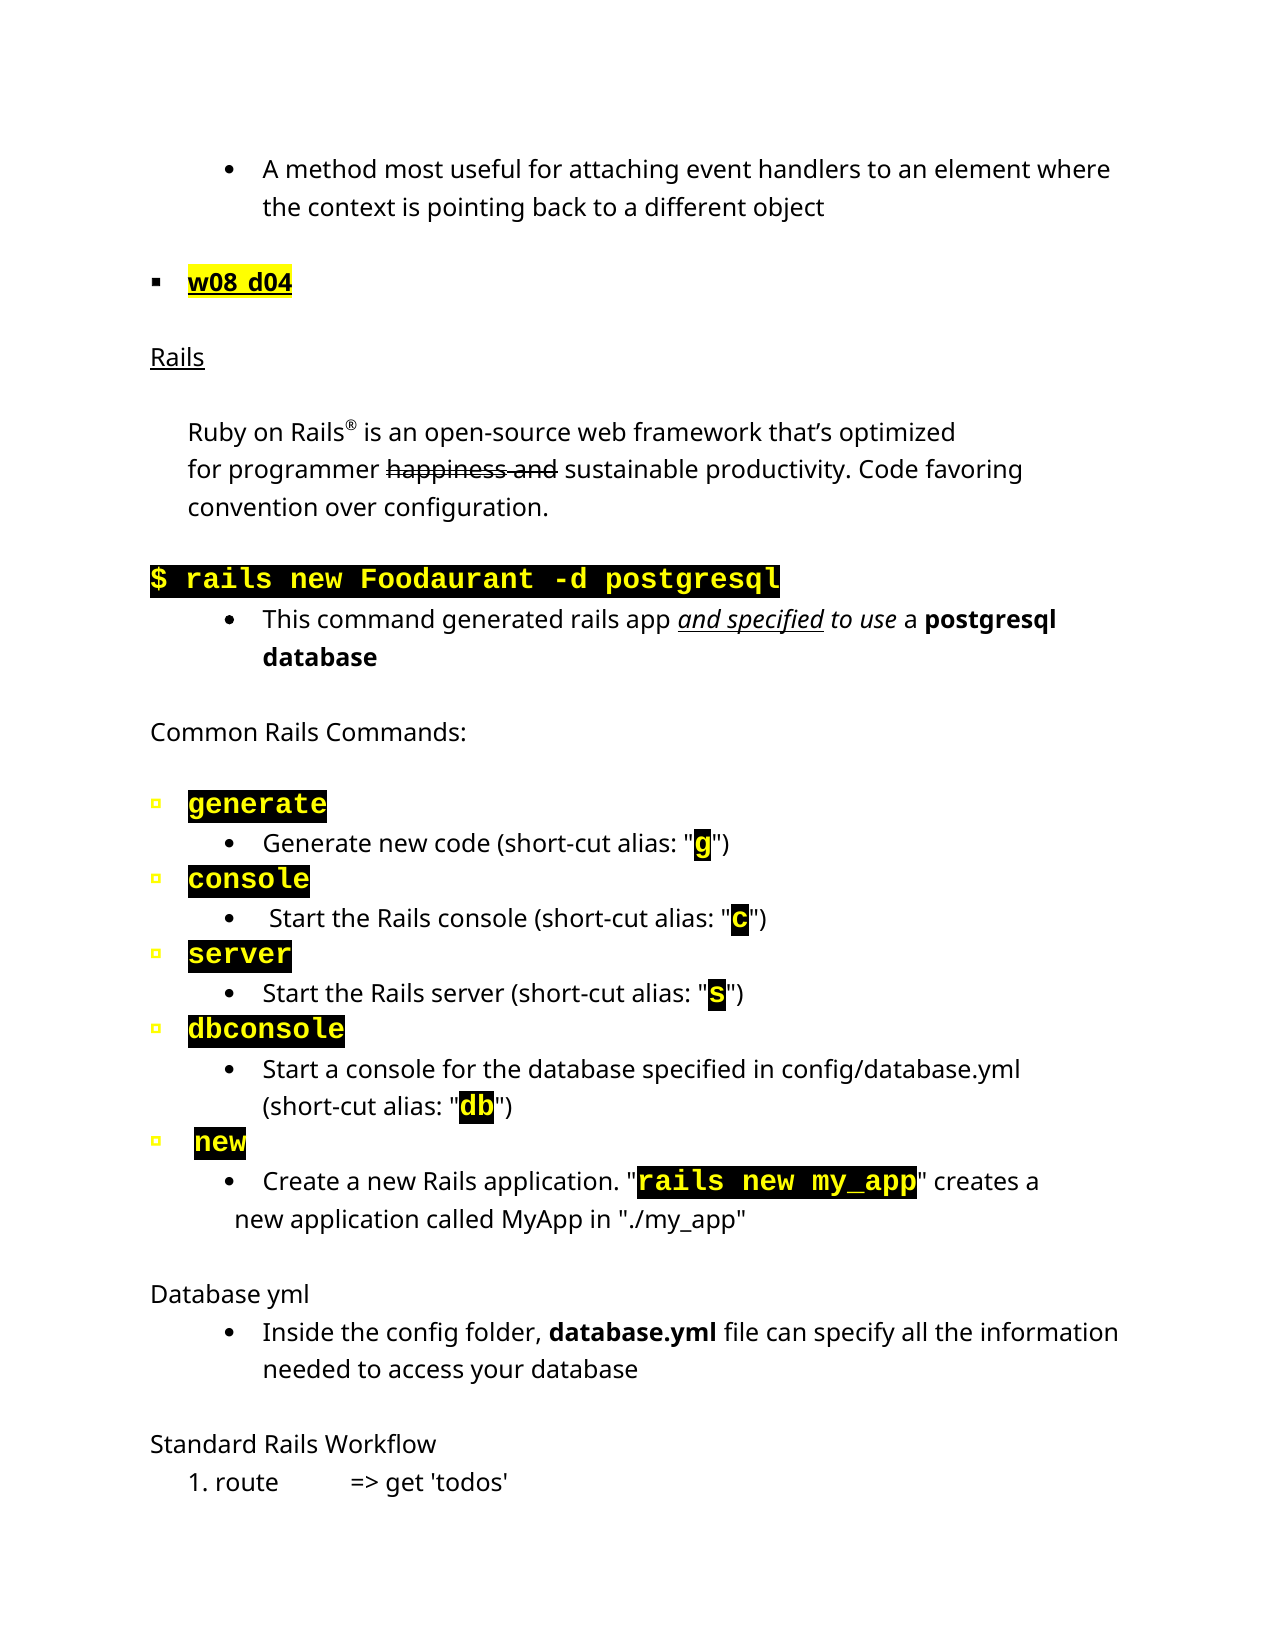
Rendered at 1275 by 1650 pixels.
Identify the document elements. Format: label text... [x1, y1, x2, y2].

list Start the Rails server (short-cut alias: "s") [225, 975, 1125, 1012]
list Database yml [150, 1275, 1125, 1312]
list Standard Rails Workflow [150, 1425, 1125, 1462]
list Ruby on Rails® is an open-source web framework that’s optimized for programmer happiness and sustainable productivity. Code favoring convention over configuration. [187, 412, 1125, 525]
text A method most useful for attaching event handlers to an element where the context is pointing back to a different object [225, 150, 1125, 225]
list Common Rails Commands: [150, 712, 1125, 750]
text Inside the config folder, database.yml file can specify all the information needed to access your database [225, 1312, 1125, 1387]
list Create a new Rails application. "rails new my_app" creates a [225, 1162, 1125, 1200]
text new [150, 1125, 1125, 1162]
text console [150, 862, 1125, 900]
list Start a console for the database specified in config/database.yml (short-cut alias: "db") [225, 1050, 1125, 1125]
text server [150, 937, 1125, 975]
list $ rails new Foodaurant -d postgresql [150, 562, 1125, 600]
text This command generated rails app and specified to use a postgresql database [225, 600, 1125, 675]
text generate [150, 787, 1125, 825]
text Rails [150, 337, 1125, 375]
list Generate new code (short-cut alias: "g") [225, 825, 1125, 862]
list new application called MyApp in "./my_app" [150, 1200, 1125, 1237]
list 1. route => get 'todos' [187, 1462, 1125, 1500]
list Start the Rails console (short-cut alias: "c") [225, 900, 1125, 937]
list w08_d04 [150, 262, 1125, 300]
text dbconsole [150, 1012, 1125, 1050]
